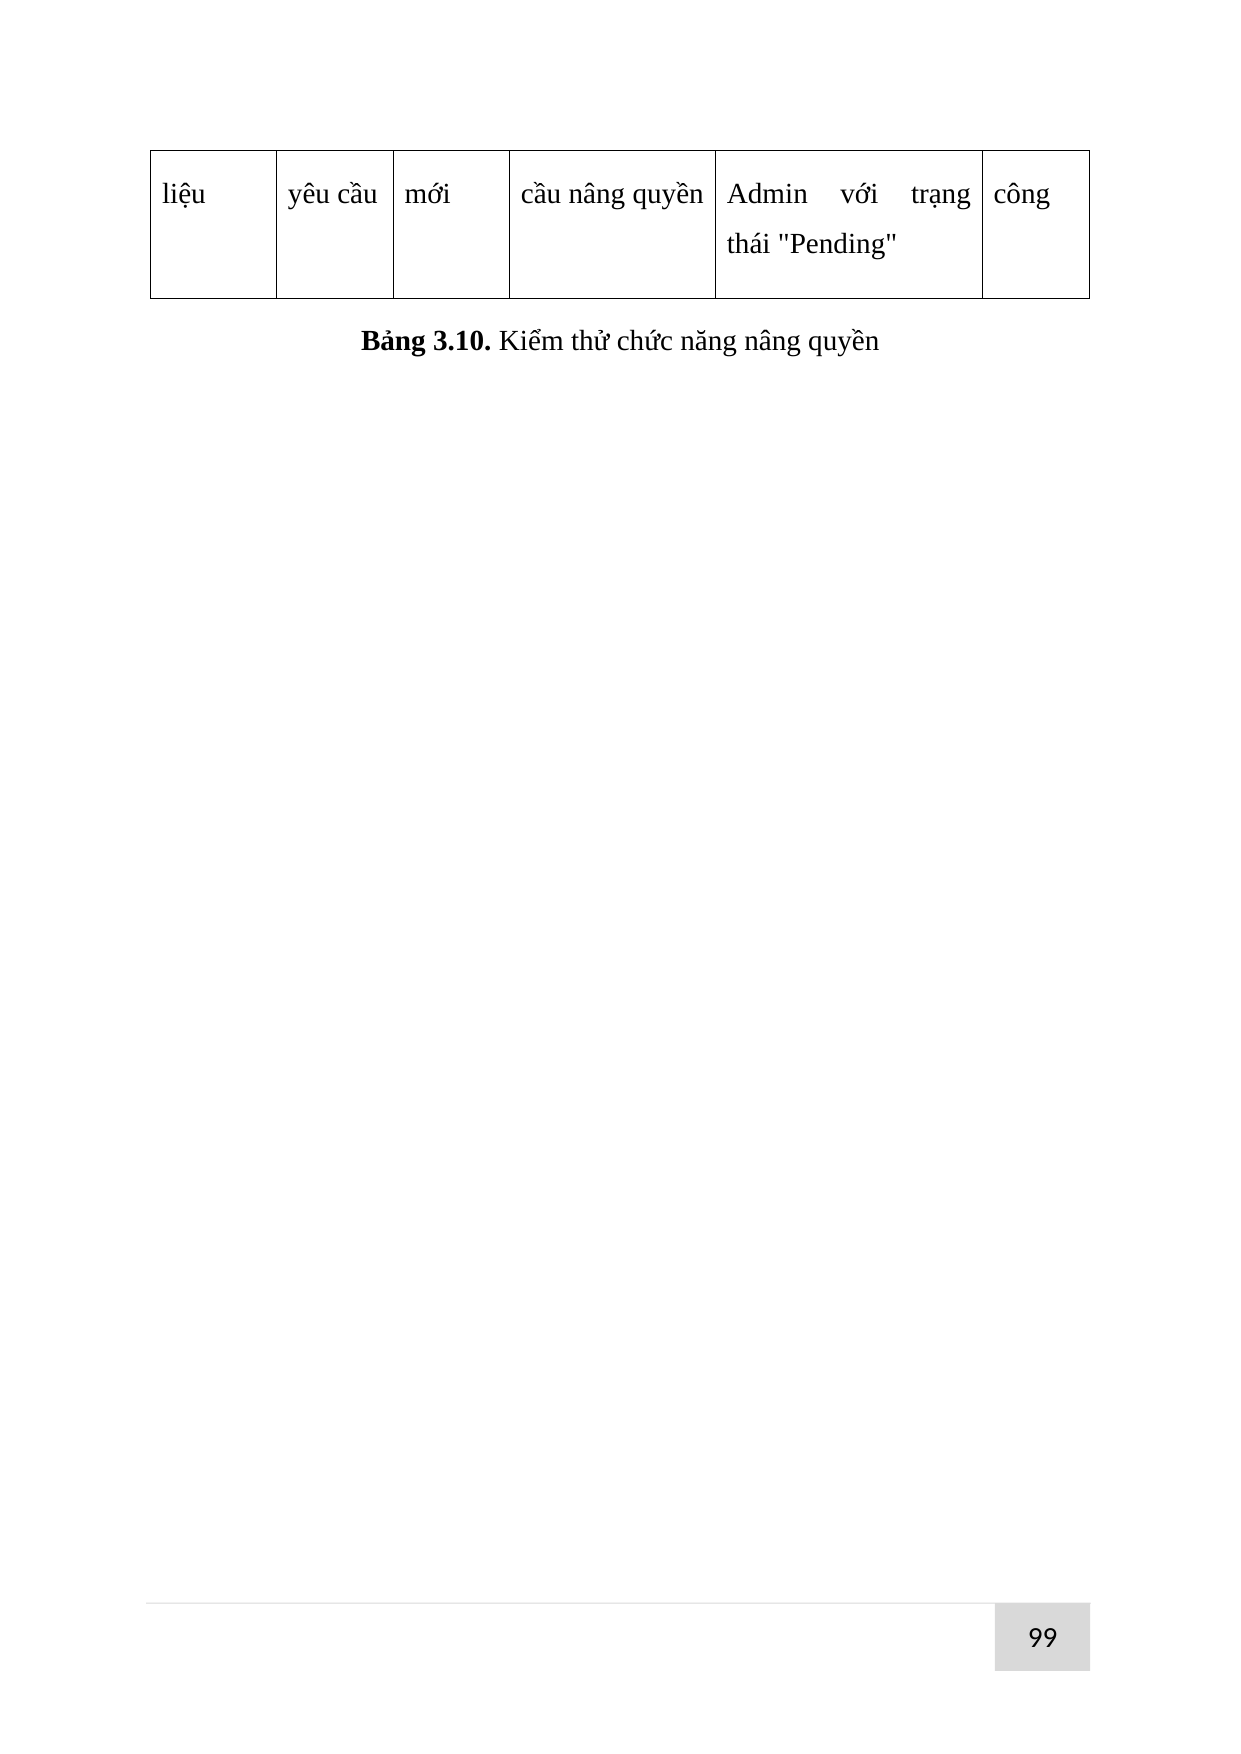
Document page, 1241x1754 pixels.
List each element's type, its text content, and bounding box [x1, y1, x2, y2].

table_cell Tạo yêu cầu mới [394, 151, 509, 297]
table_cell Gửi yêu cầu [277, 151, 393, 297]
table_cell Thành công [983, 151, 1089, 297]
table_cell Kiểm thử dữ liệu [151, 151, 276, 297]
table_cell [510, 151, 715, 297]
text Bảng 3.10. Kiểm thử chức năng nâng quyền [150, 323, 1090, 357]
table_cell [716, 151, 982, 297]
